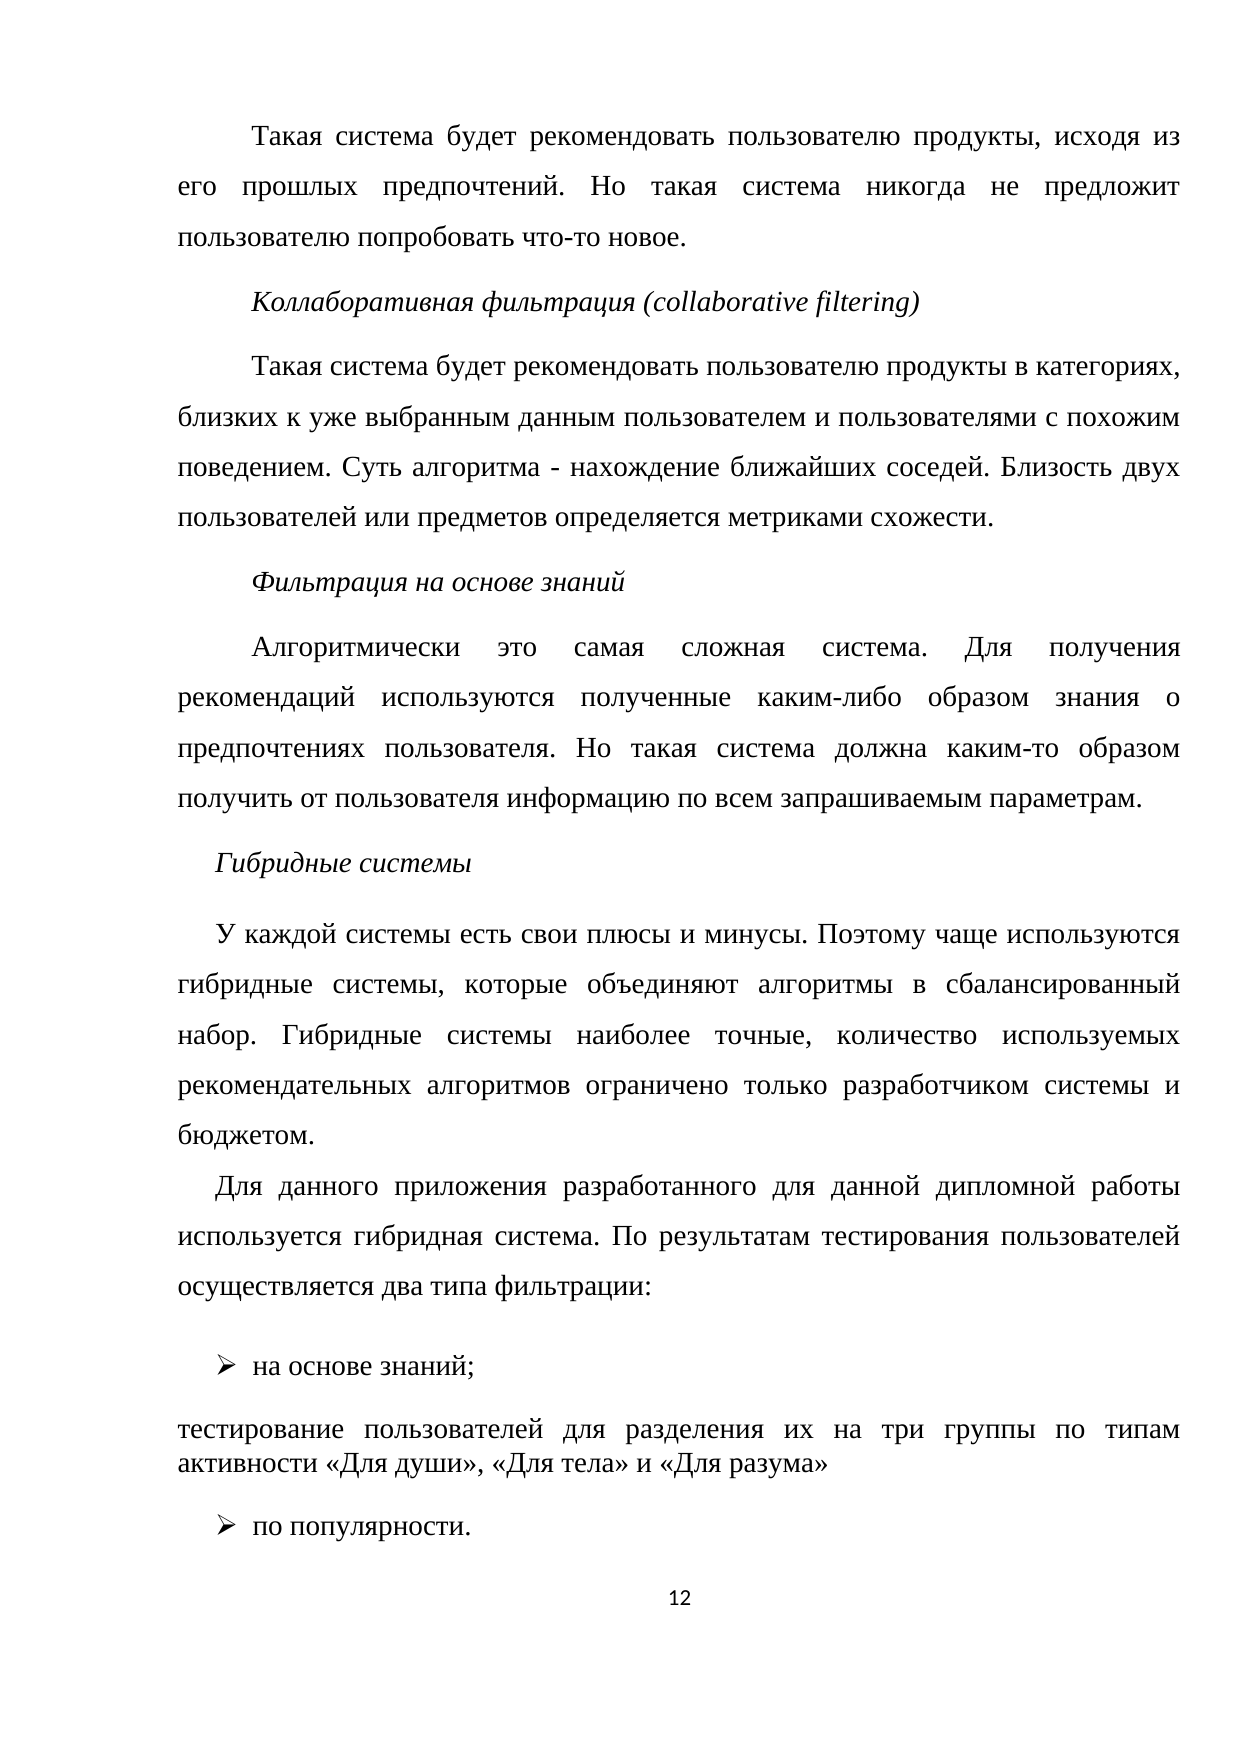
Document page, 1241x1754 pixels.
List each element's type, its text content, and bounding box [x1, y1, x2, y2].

text У каждой системы есть свои плюсы и минусы. Поэтому чаще используются гибридные системы, которые объединяют алгоритмы в сбалансированный набор. Гибридные системы наиболее точные, количество используемых рекомендательных алгоритмов ограничено только разработчиком системы и бюджетом. [177, 916, 1181, 1151]
text Фильтрация на основе знаний [177, 564, 1181, 598]
text Для данного приложения разработанного для данной дипломной работы используется гибридная система. По результатам тестирования пользователей осуществляется два типа фильтрации: [177, 1168, 1181, 1302]
list по популярности. [215, 1508, 1181, 1542]
text Такая система будет рекомендовать пользователю продукты в категориях, близких к уже выбранным данным пользователем и пользователями с похожим поведением. Суть алгоритма - нахождение ближайших соседей. Близость двух пользователей или предметов определяется метриками схожести. [177, 348, 1181, 533]
text Такая система будет рекомендовать пользователю продукты, исходя из его прошлых предпочтений. Но такая система никогда не предложит пользователю попробовать что-то новое. [177, 118, 1181, 252]
text Гибридные системы [177, 845, 1181, 879]
list на основе знаний; [215, 1348, 1181, 1382]
text тестирование пользователей для разделения их на три группы по типам активности «Для души», «Для тела» и «Для разума» [177, 1411, 1181, 1478]
text Алгоритмически это самая сложная система. Для получения рекомендаций используются полученные каким-либо образом знания о предпочтениях пользователя. Но такая система должна каким-то образом получить от пользователя информацию по всем запрашиваемым параметрам. [177, 629, 1181, 814]
text Коллаборативная фильтрация (collaborative filtering) [177, 284, 1181, 317]
